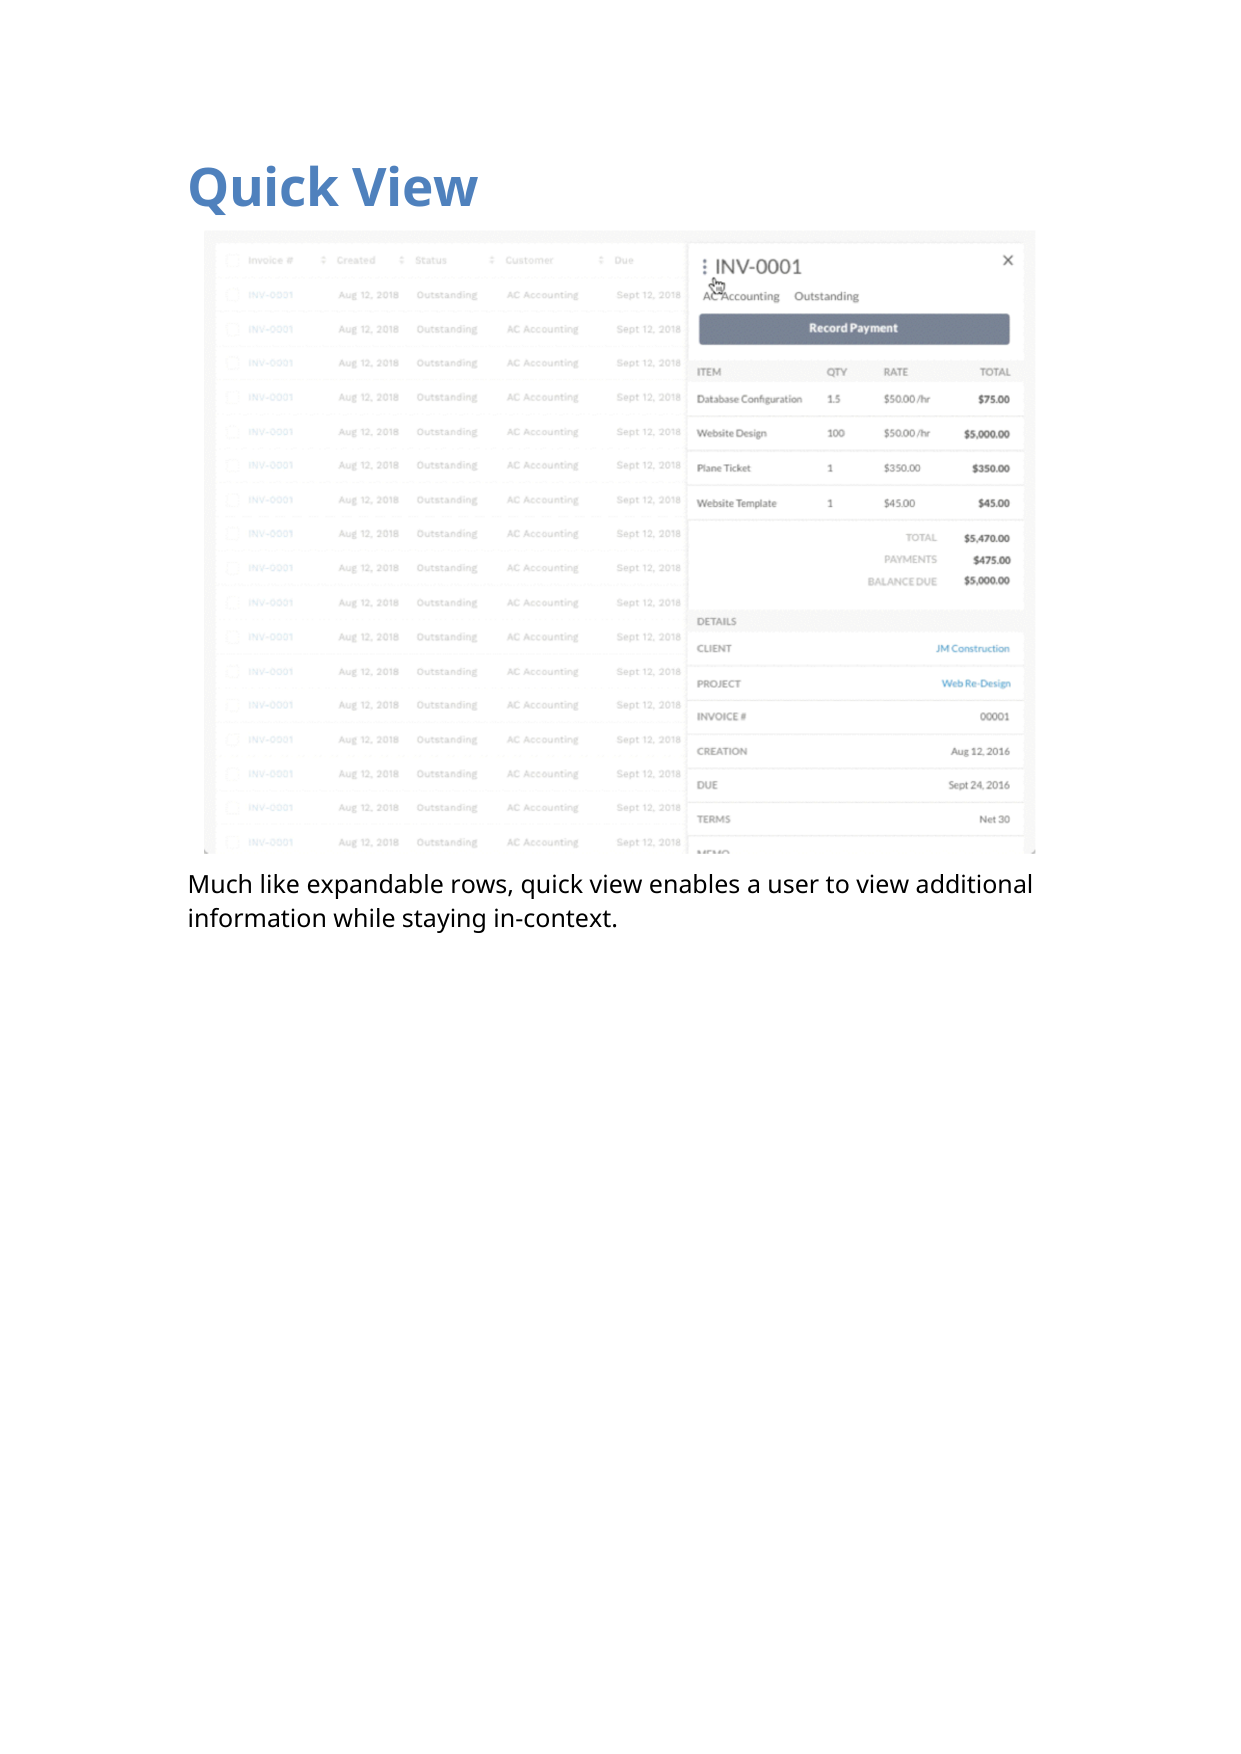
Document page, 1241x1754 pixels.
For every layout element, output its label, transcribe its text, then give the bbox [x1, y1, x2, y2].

text Much like expandable rows, quick view enables a user to view additional information while staying in-context. [618, 867, 1053, 935]
picture [187, 222, 1053, 867]
subtitle Quick View [187, 150, 1053, 222]
